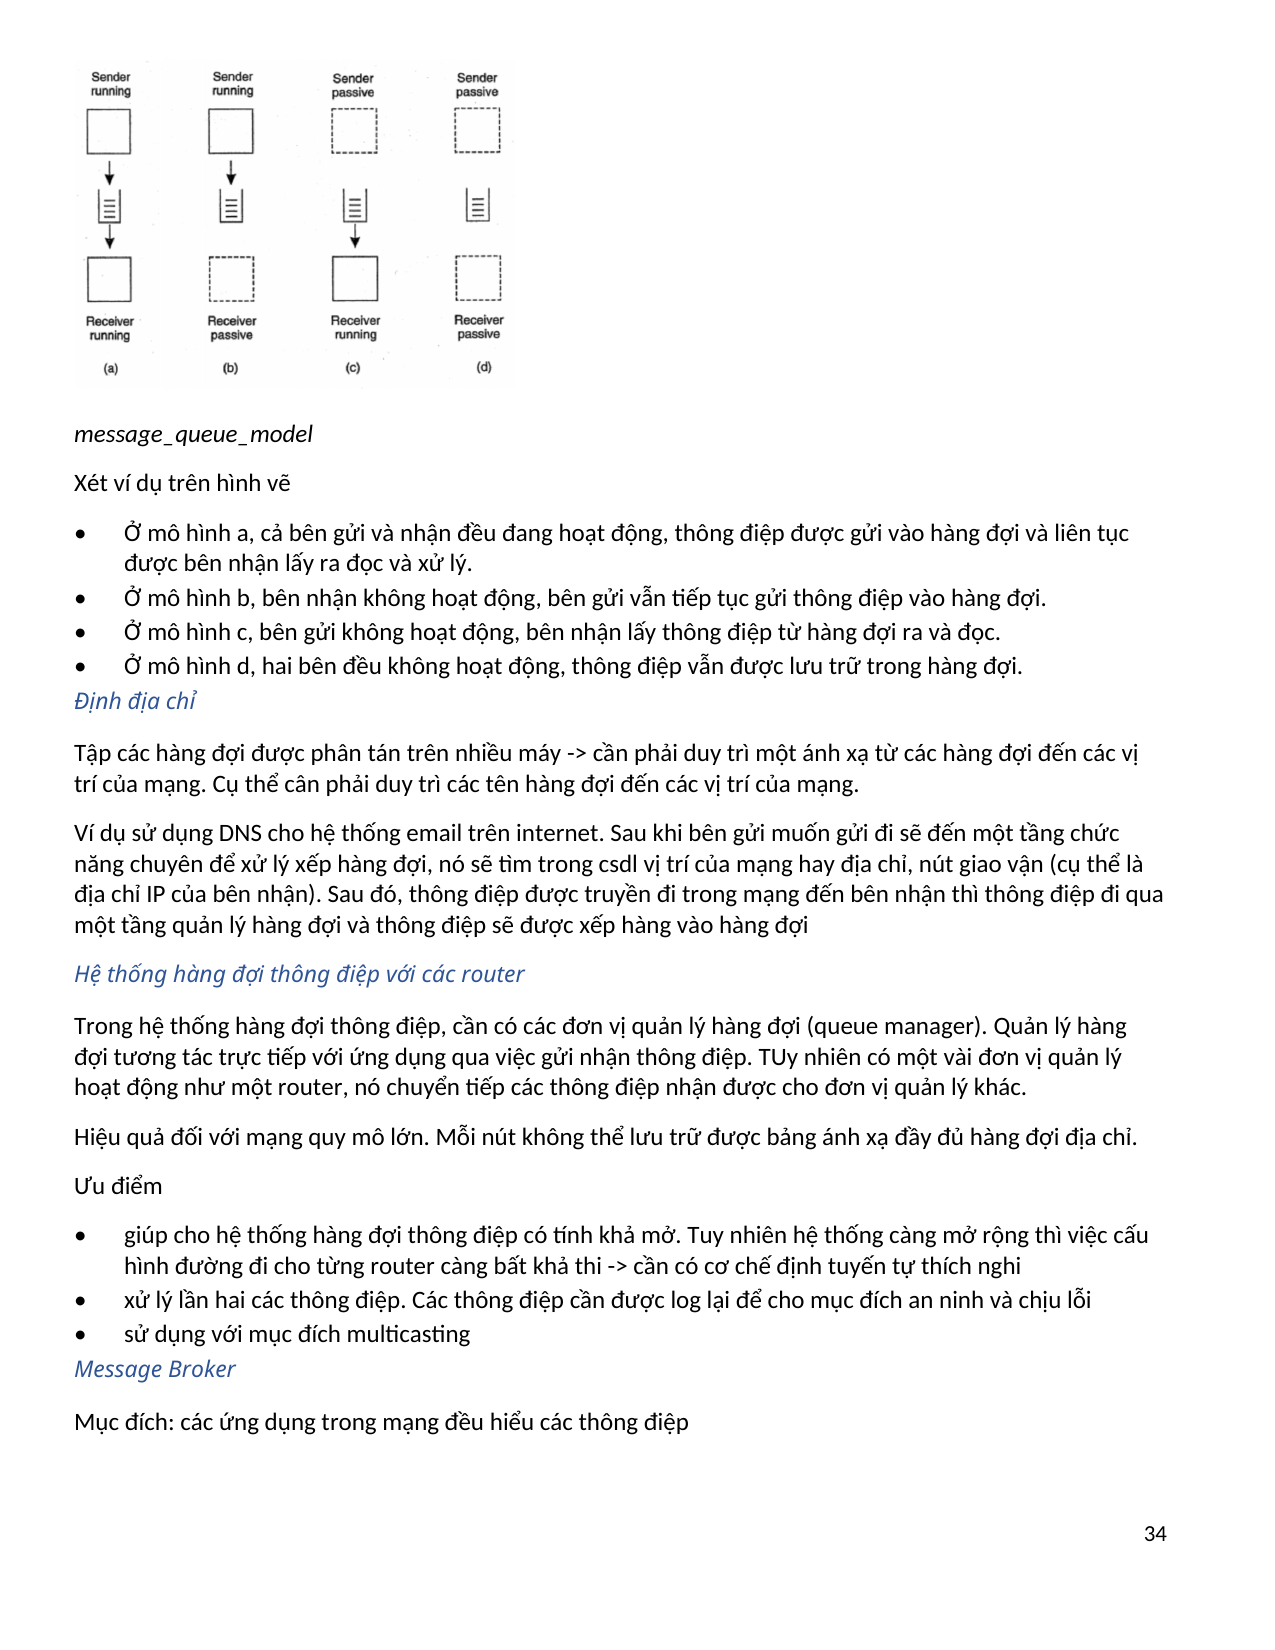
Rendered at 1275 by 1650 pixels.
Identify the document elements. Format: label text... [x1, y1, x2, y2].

text Mục đích: các ứng dụng trong mạng đều hiểu các thông điệp [74, 1406, 1167, 1436]
text Tập các hàng đợi được phân tán trên nhiều máy -> cần phải duy trì một ánh xạ từ các hàng đợi đến các vị trí của mạng. Cụ thể cân phải duy trì các tên hàng đợi đến các vị trí của mạng. [74, 737, 1167, 798]
list Ở mô hình a, cả bên gửi và nhận đều đang hoạt động, thông điệp được gửi vào hàng đợi và liên tục được bên nhận lấy ra đọc và xử lý. [74, 517, 1167, 578]
subtitle Định địa chỉ [74, 685, 1167, 716]
text Ưu điểm [74, 1170, 1167, 1201]
list Ở mô hình b, bên nhận không hoạt động, bên gửi vẫn tiếp tục gửi thông điệp vào hàng đợi. [74, 582, 1167, 612]
subtitle Message Broker [74, 1353, 1167, 1384]
list xử lý lần hai các thông điệp. Các thông điệp cần được log lại để cho mục đích an ninh và chịu lỗi [74, 1284, 1167, 1315]
text Trong hệ thống hàng đợi thông điệp, cần có các đơn vị quản lý hàng đợi (queue manager). Quản lý hàng đợi tương tác trực tiếp với ứng dụng qua việc gửi nhận thông điệp. TUy nhiên có một vài đơn vị quản lý hoạt động như một router, nó chuyển tiếp các thông điệp nhận được cho đơn vị quản lý khác. [74, 1011, 1167, 1102]
text Hiệu quả đối với mạng quy mô lớn. Mỗi nút không thể lưu trữ được bảng ánh xạ đầy đủ hàng đợi địa chỉ. [74, 1121, 1167, 1151]
subtitle Hệ thống hàng đợi thông điệp với các router [74, 958, 1167, 989]
list sử dụng với mục đích multicasting [74, 1318, 1167, 1349]
text message_queue_model [74, 418, 1167, 449]
picture [73, 59, 515, 398]
text Ví dụ sử dụng DNS cho hệ thống email trên internet. Sau khi bên gửi muốn gửi đi sẽ đến một tầng chức năng chuyên để xử lý xếp hàng đợi, nó sẽ tìm trong csdl vị trí của mạng hay địa chỉ, nút giao vận (cụ thể là địa chỉ IP của bên nhận). Sau đó, thông điệp được truyền đi trong mạng đến bên nhận thì thông điệp đi qua một tầng quản lý hàng đợi và thông điệp sẽ được xếp hàng vào hàng đợi [74, 817, 1167, 939]
list giúp cho hệ thống hàng đợi thông điệp có tính khả mở. Tuy nhiên hệ thống càng mở rộng thì việc cấu hình đường đi cho từng router càng bất khả thi -> cần có cơ chế định tuyến tự thích nghi [74, 1219, 1167, 1280]
list Ở mô hình d, hai bên đều không hoạt động, thông điệp vẫn được lưu trữ trong hàng đợi. [74, 650, 1167, 681]
list Ở mô hình c, bên gửi không hoạt động, bên nhận lấy thông điệp từ hàng đợi ra và đọc. [74, 616, 1167, 646]
text Xét ví dụ trên hình vẽ [74, 468, 1167, 498]
